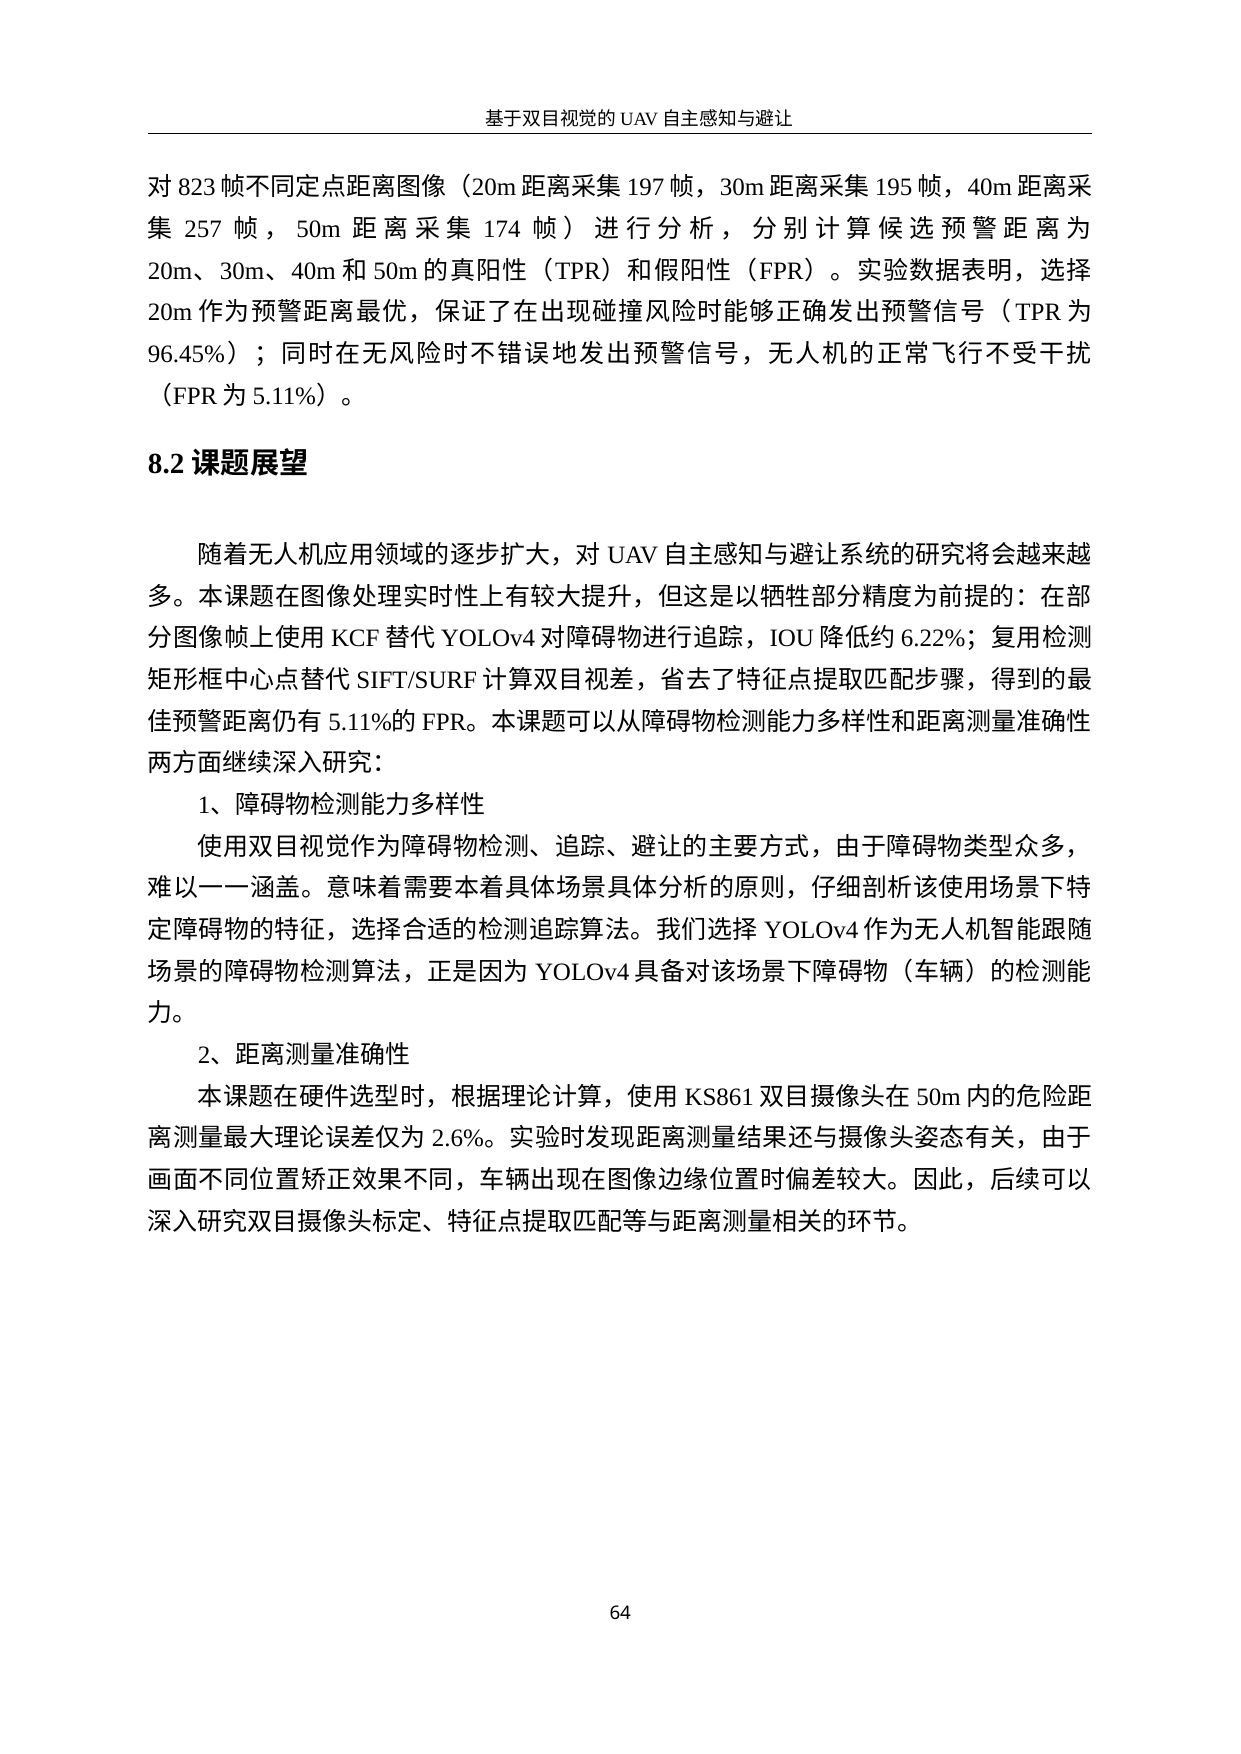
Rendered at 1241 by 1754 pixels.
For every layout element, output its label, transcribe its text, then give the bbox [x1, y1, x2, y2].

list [148, 162, 1092, 412]
subtitle 8.2 课题展望 [148, 439, 1092, 482]
list 随着无人机应用领域的逐步扩大，对UAV自主感知与避让系统的研究将会越来越多。本课题在图像处理实时性上有较大提升，但这是以牺牲部分精度为前提的：在部分图像帧上使用KCF替代YOLOv4对障碍物进行追踪，IOU降低约6.22%；复用检测矩形框中心点替代SIFT/SURF计算双目视差，省去了特征点提取匹配步骤，得到的最佳预警距离仍有5.11%的FPR。本课题可以从障碍物检测能力多样性和距离测量准确性两方面继续深入研究： [148, 530, 1092, 780]
list 2、距离测量准确性 [148, 1030, 1092, 1072]
list 本课题在硬件选型时，根据理论计算，使用KS861双目摄像头在50m内的危险距离测量最大理论误差仅为2.6%。实验时发现距离测量结果还与摄像头姿态有关，由于画面不同位置矫正效果不同，车辆出现在图像边缘位置时偏差较大。因此，后续可以深入研究双目摄像头标定、特征点提取匹配等与距离测量相关的环节。 [148, 1072, 1092, 1238]
list 使用双目视觉作为障碍物检测、追踪、避让的主要方式，由于障碍物类型众多，难以一一涵盖。意味着需要本着具体场景具体分析的原则，仔细剖析该使用场景下特定障碍物的特征，选择合适的检测追踪算法。我们选择YOLOv4作为无人机智能跟随场景的障碍物检测算法，正是因为YOLOv4具备对该场景下障碍物（车辆）的检测能力。 [148, 822, 1092, 1030]
list 1、障碍物检测能力多样性 [148, 780, 1092, 822]
